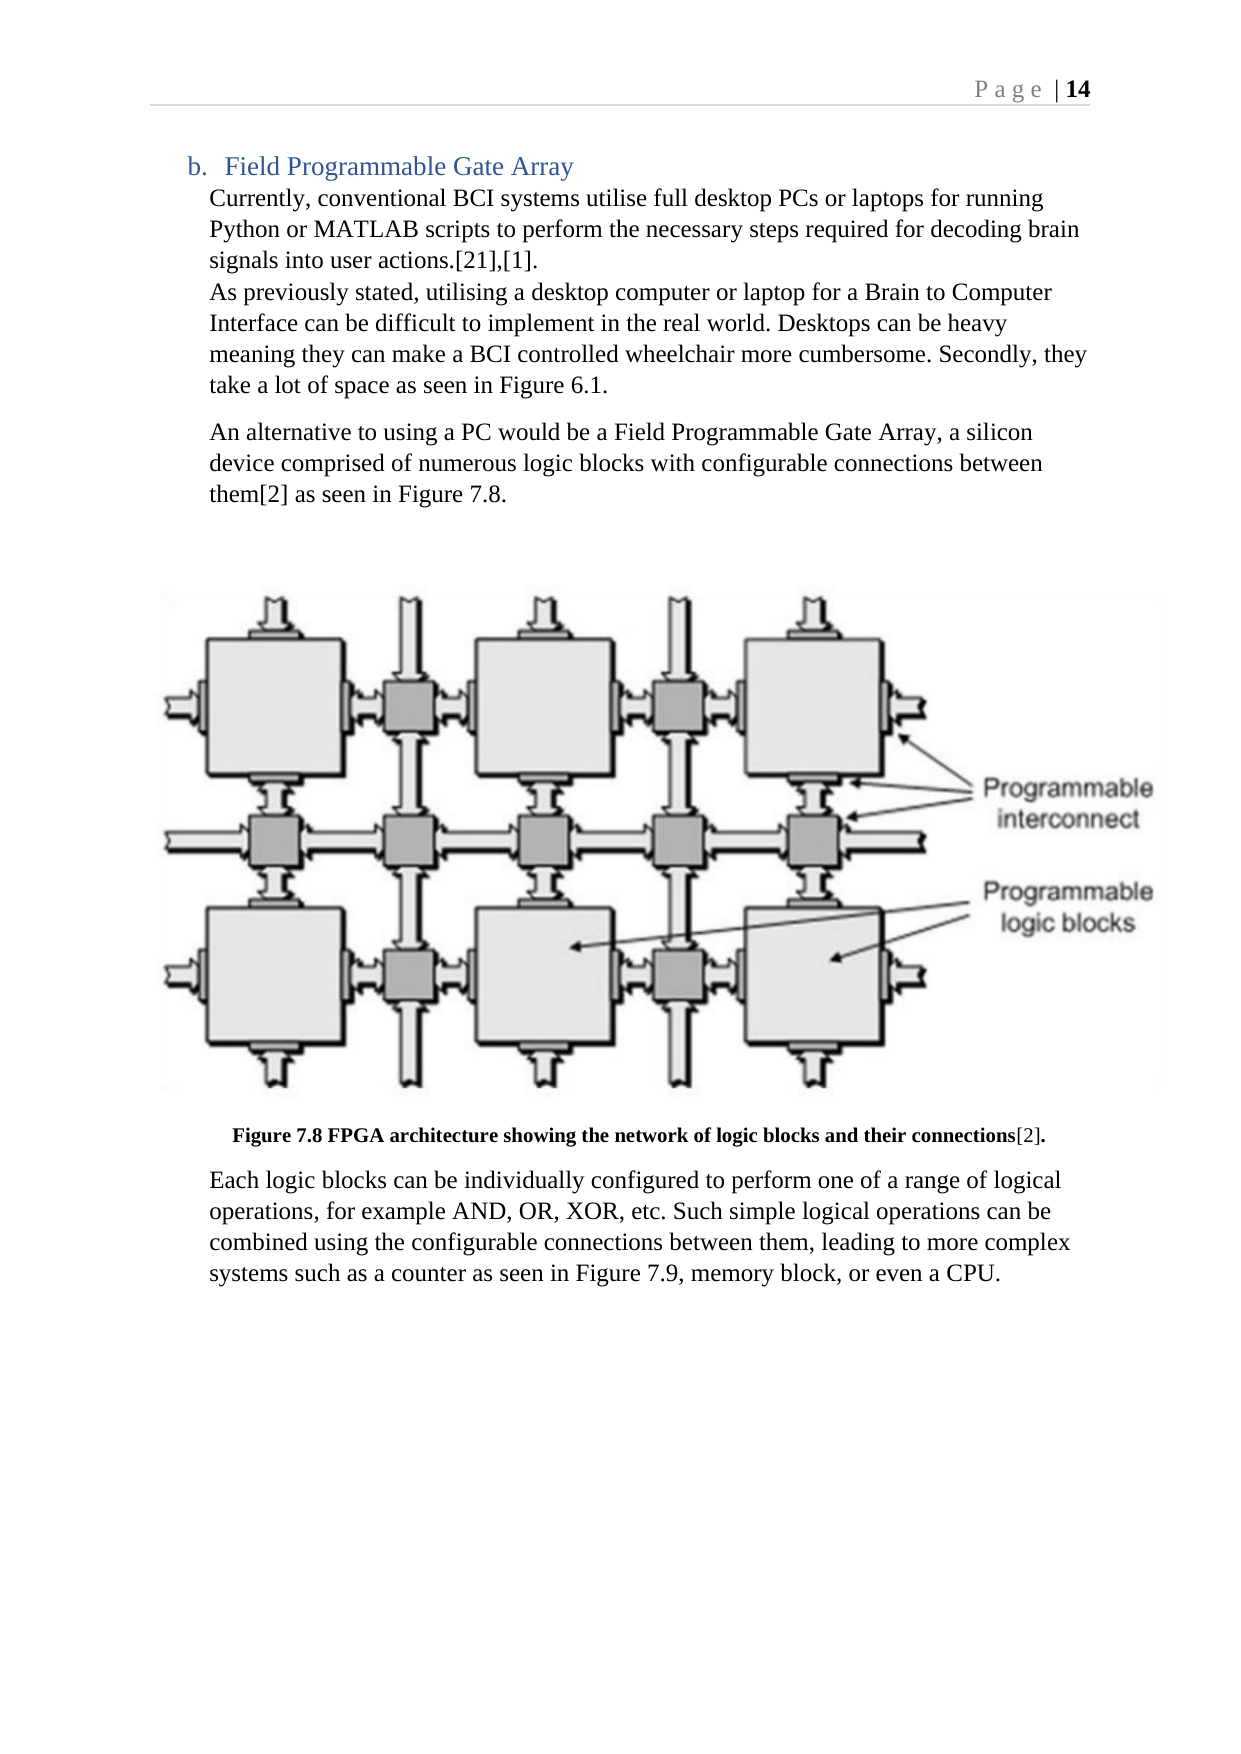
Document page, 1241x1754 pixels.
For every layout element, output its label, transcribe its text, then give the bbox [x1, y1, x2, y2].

text Each logic blocks can be individually configured to perform one of a range of logical operations, for example AND, OR, XOR, etc. Such simple logical operations can be combined using the configurable connections between them, leading to more complex systems such as a counter as seen in Figure 7.9, memory block, or even a CPU. [209, 1165, 1090, 1287]
text Currently, conventional BCI systems utilise full desktop PCs or laptops for running Python or MATLAB scripts to perform the necessary steps required for decoding brain signals into user actions.[21],[1]. As previously stated, utilising a desktop computer or laptop for a Brain to Computer Interface can be difficult to implement in the real world. Desktops can be heavy meaning they can make a BCI controlled wheelchair more cumbersome. Secondly, they take a lot of space as seen in Figure 6.1. [209, 183, 1090, 398]
subtitle Field Programmable Gate Array [187, 150, 1090, 181]
text Figure 7.8 FPGA architecture showing the network of logic blocks and their connections[2]. [187, 1123, 1090, 1147]
picture [150, 527, 1163, 1104]
text An alternative to using a PC would be a Field Programmable Gate Array, a silicon device comprised of numerous logic blocks with configurable connections between them[2] as seen in Figure 7.8. [209, 417, 1090, 508]
